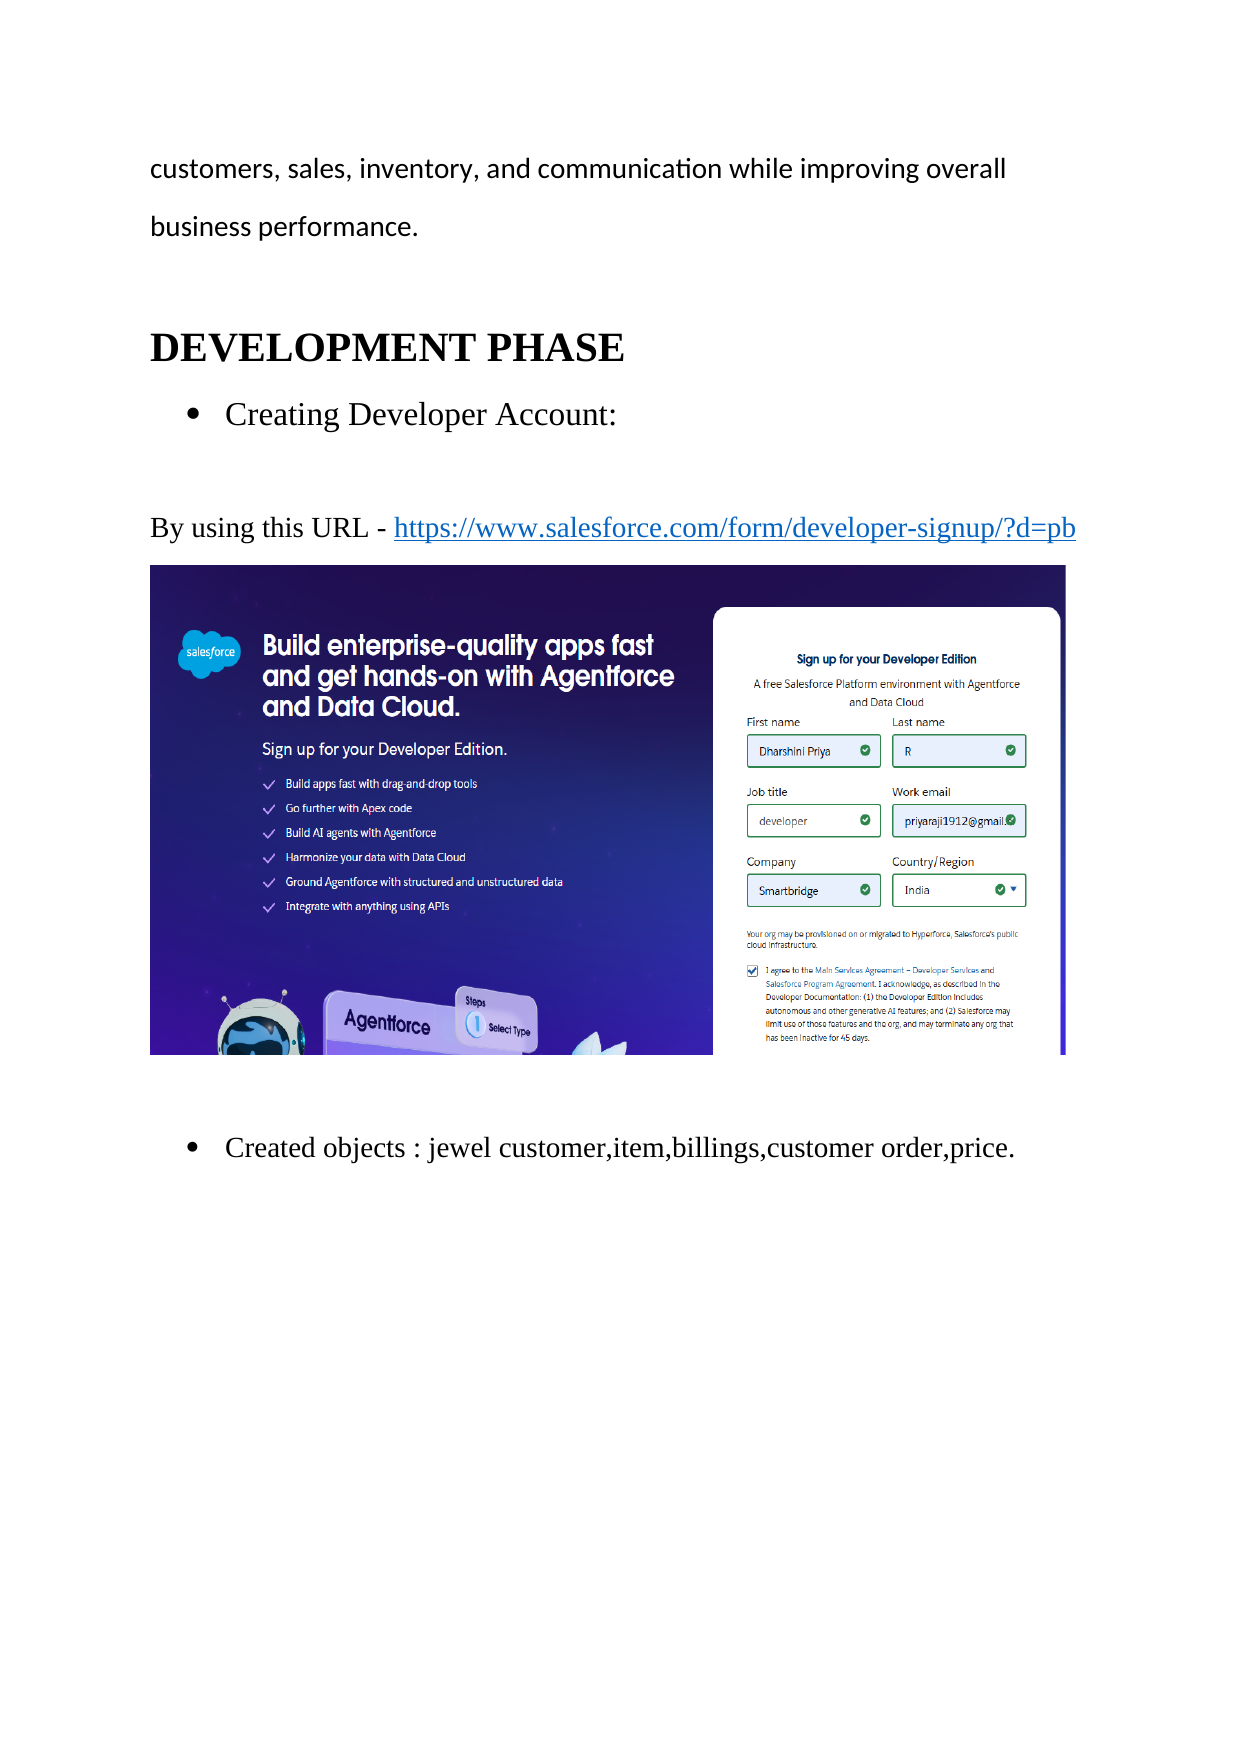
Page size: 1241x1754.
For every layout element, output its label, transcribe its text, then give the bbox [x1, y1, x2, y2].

picture [150, 565, 1066, 1055]
text customers, sales, inventory, and communication while improving overall [150, 150, 1090, 186]
text DEVELOPMENT PHASE [150, 323, 1090, 371]
text By using this URL - https://www.salesforce.com/form/developer-signup/?d=pb [150, 511, 1090, 544]
text business performance. [150, 208, 1090, 243]
list Created objects : jewel customer,item,billings,customer order,price. [187, 1131, 1090, 1164]
list Creating Developer Account: [187, 394, 1090, 433]
